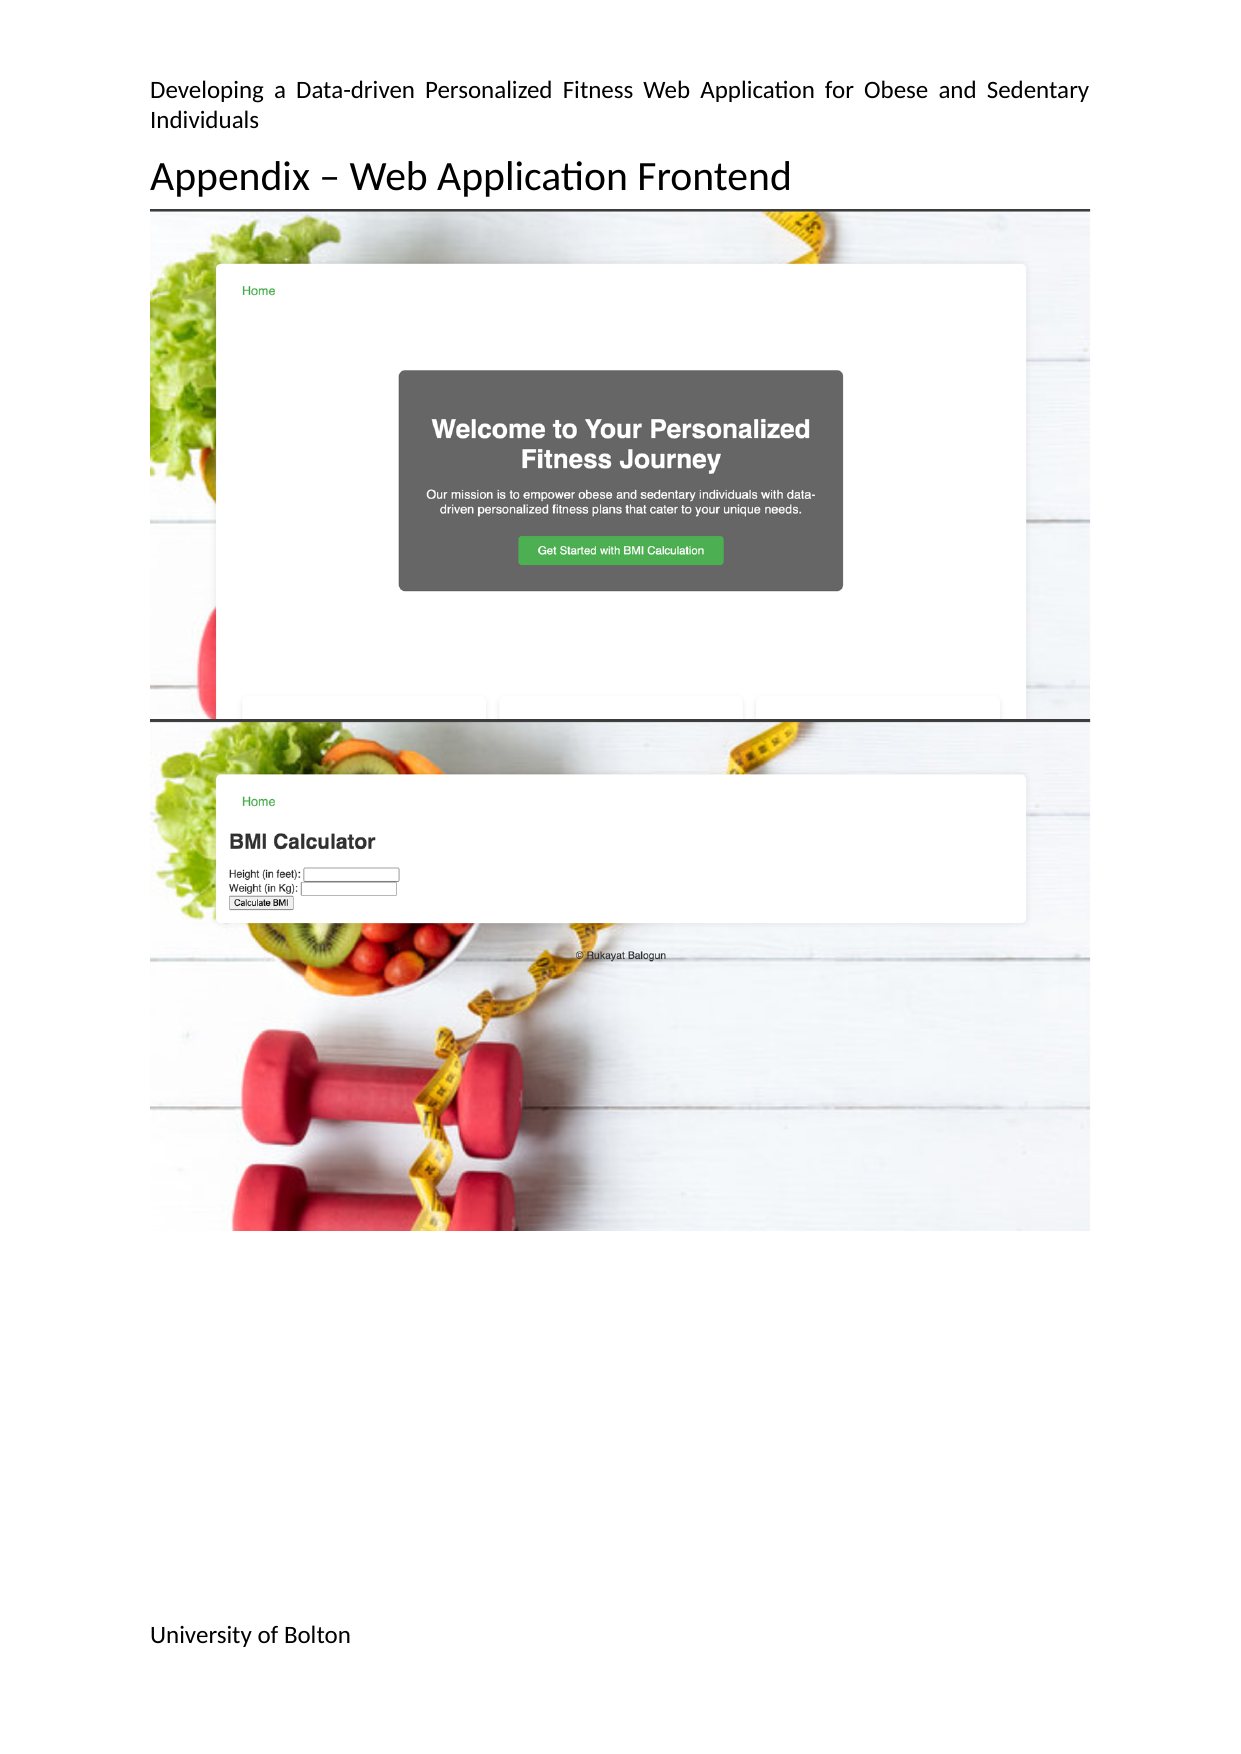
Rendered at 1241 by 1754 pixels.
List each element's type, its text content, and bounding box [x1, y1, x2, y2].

picture [150, 209, 1091, 1231]
subtitle Appendix – Web Application Frontend [150, 150, 1090, 201]
